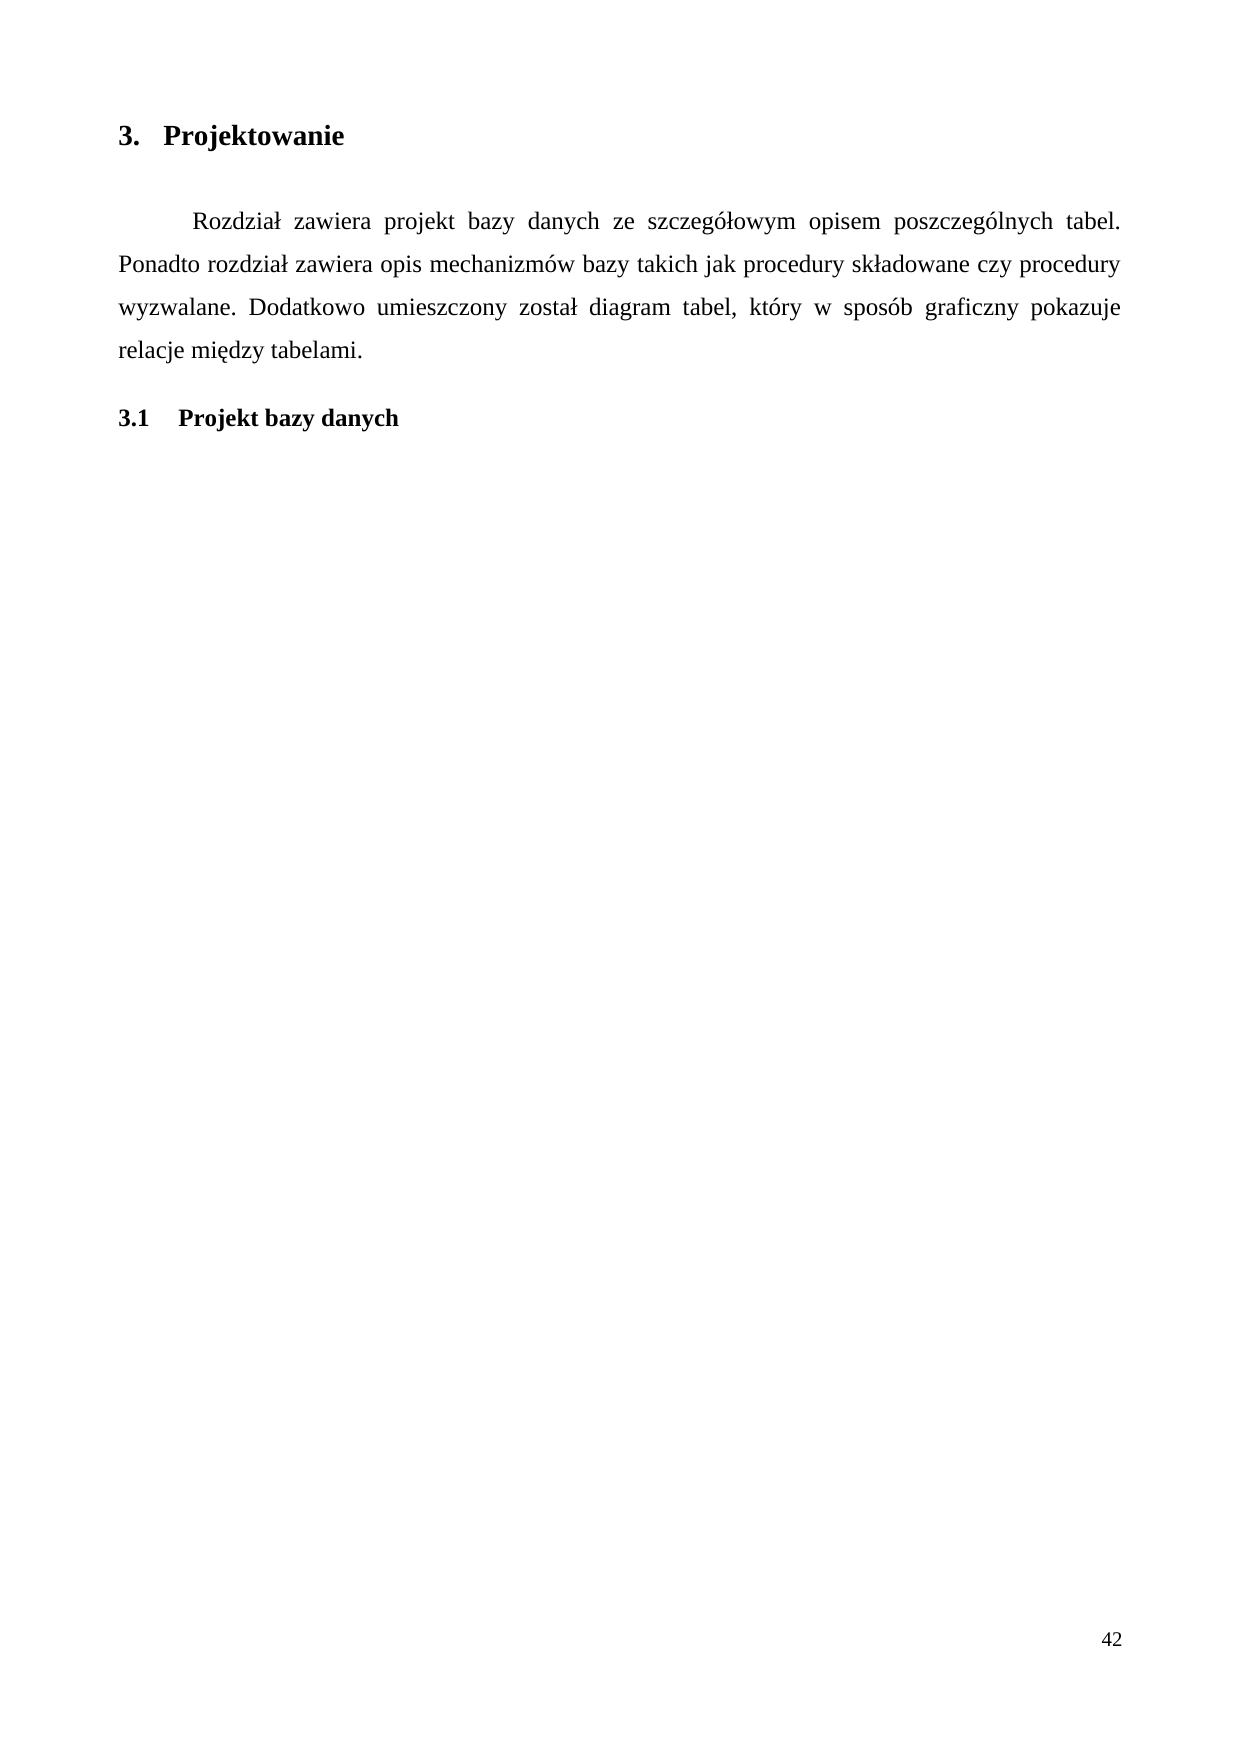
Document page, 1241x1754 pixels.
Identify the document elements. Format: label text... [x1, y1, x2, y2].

subtitle Projekt bazy danych [118, 403, 1122, 432]
text Rozdział zawiera projekt bazy danych ze szczegółowym opisem poszczególnych tabel. Ponadto rozdział zawiera opis mechanizmów bazy takich jak procedury składowane czy procedury wyzwalane. Dodatkowo umieszczony został diagram tabel, który w sposób graficzny pokazuje relacje między tabelami. [118, 206, 1122, 364]
subtitle Projektowanie [118, 118, 1122, 152]
